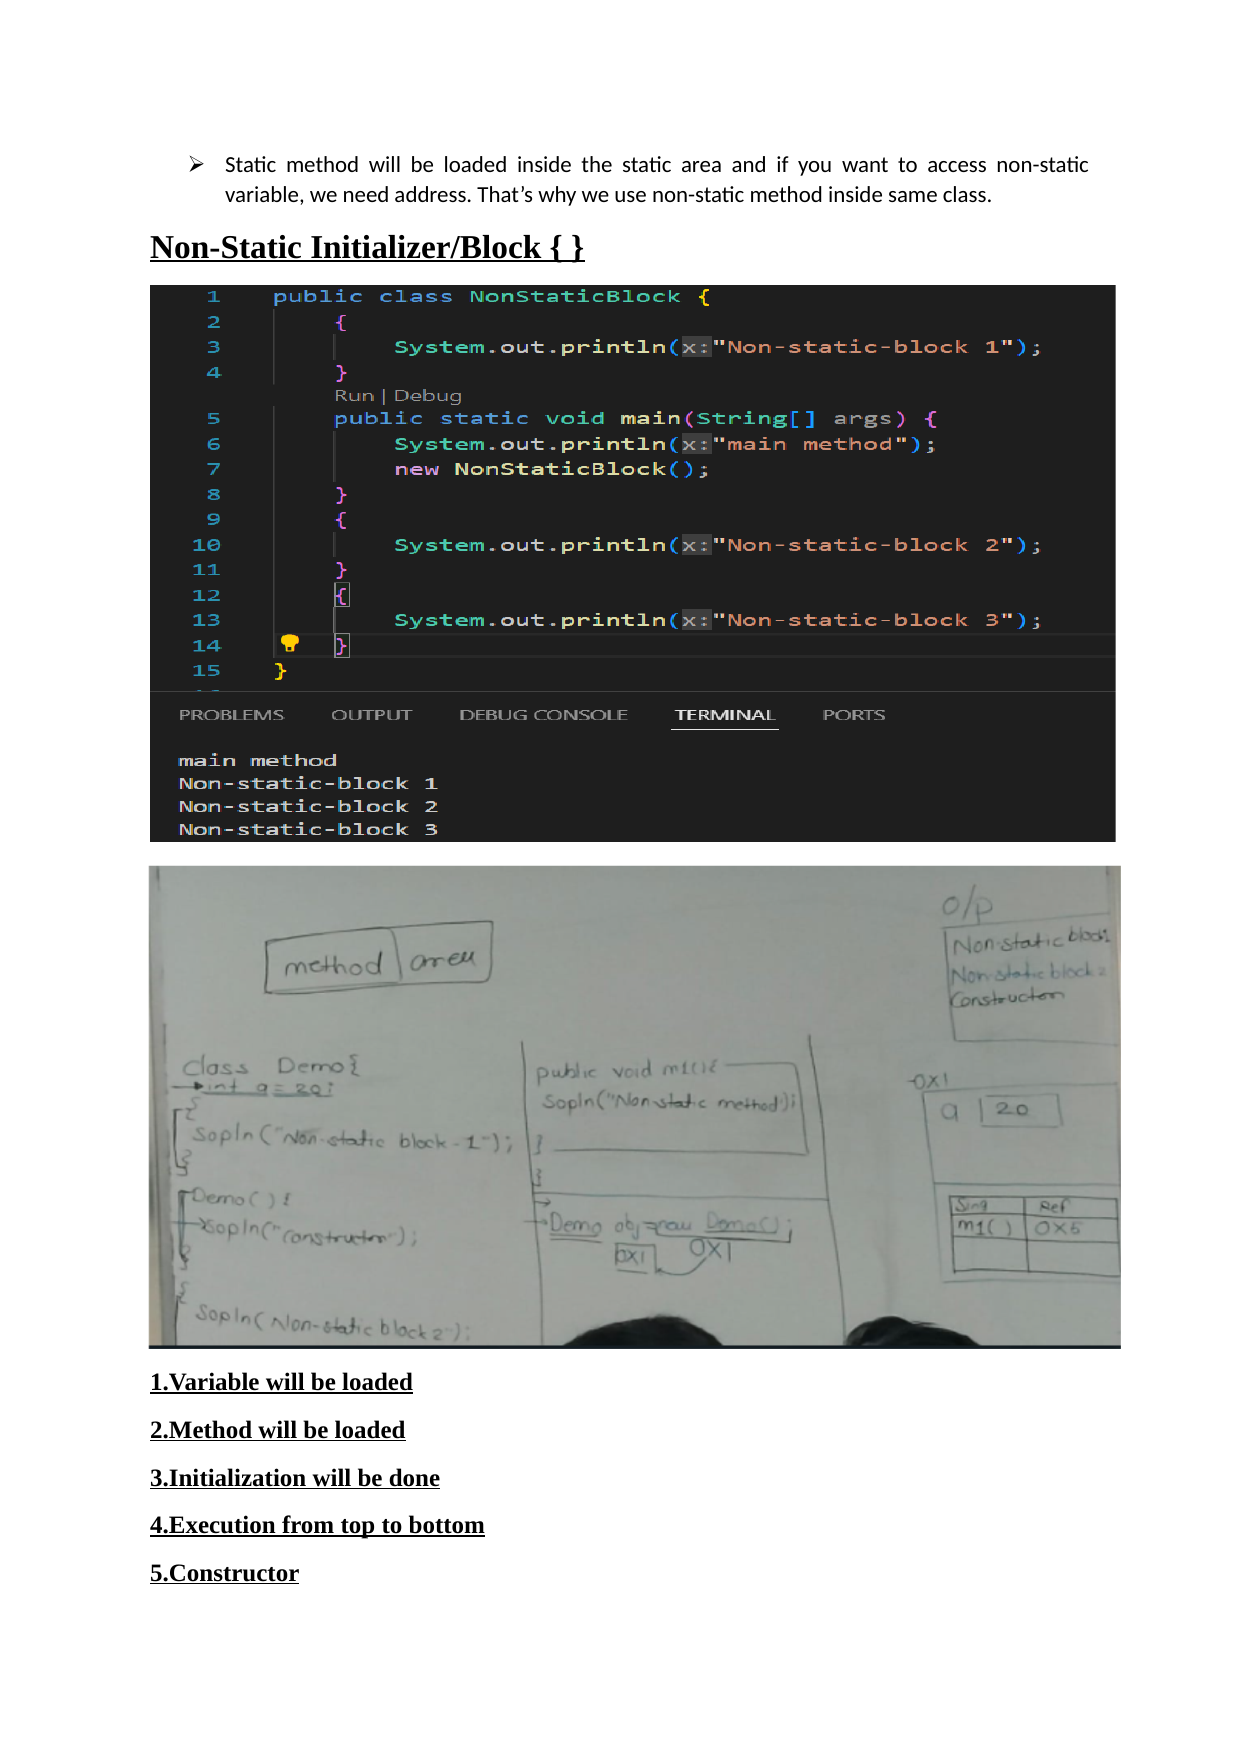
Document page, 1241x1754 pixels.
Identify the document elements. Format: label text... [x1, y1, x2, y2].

text 1.Variable will be loaded [150, 1367, 1090, 1396]
text Non-Static Initializer/Block { } [150, 227, 1090, 265]
list Static method will be loaded inside the static area and if you want to access non-static variable, we need address. That’s why we use non-static method inside same class. [187, 150, 1090, 208]
text 4.Execution from top to bottom [150, 1510, 1090, 1539]
picture [150, 866, 1120, 1349]
text 2.Method will be loaded [150, 1415, 1090, 1444]
text 3.Initialization will be done [150, 1463, 1090, 1491]
text 5.Constructor [150, 1558, 1090, 1587]
picture [150, 285, 1116, 842]
